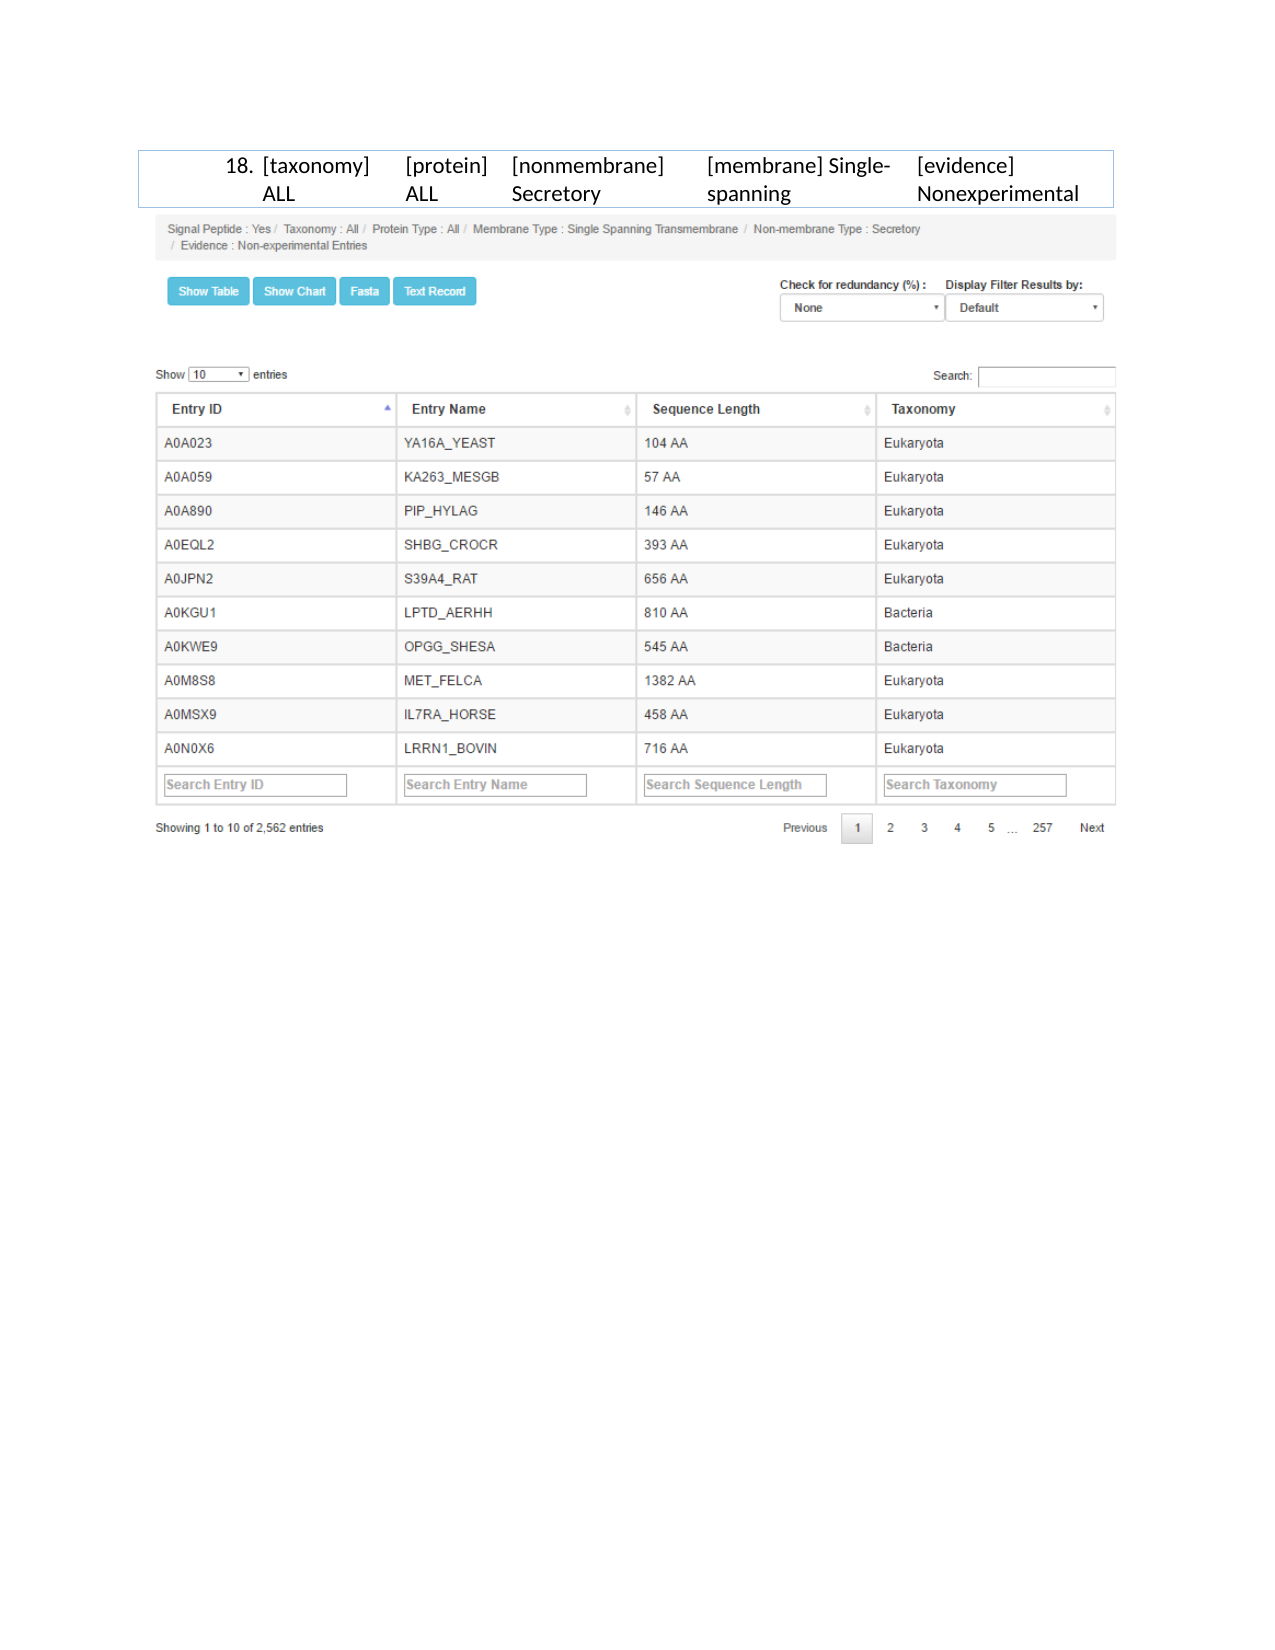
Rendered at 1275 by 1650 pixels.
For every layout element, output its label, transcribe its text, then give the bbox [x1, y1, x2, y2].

picture [150, 208, 1125, 844]
table_header [evidence] Nonexperimental [906, 151, 1113, 207]
table_header [nonmembrane] Secretory [500, 151, 696, 207]
table_header [taxonomy] ALL [139, 151, 394, 207]
table_header [protein] ALL [394, 151, 500, 207]
table_header [membrane] Single-spanning [696, 151, 906, 207]
